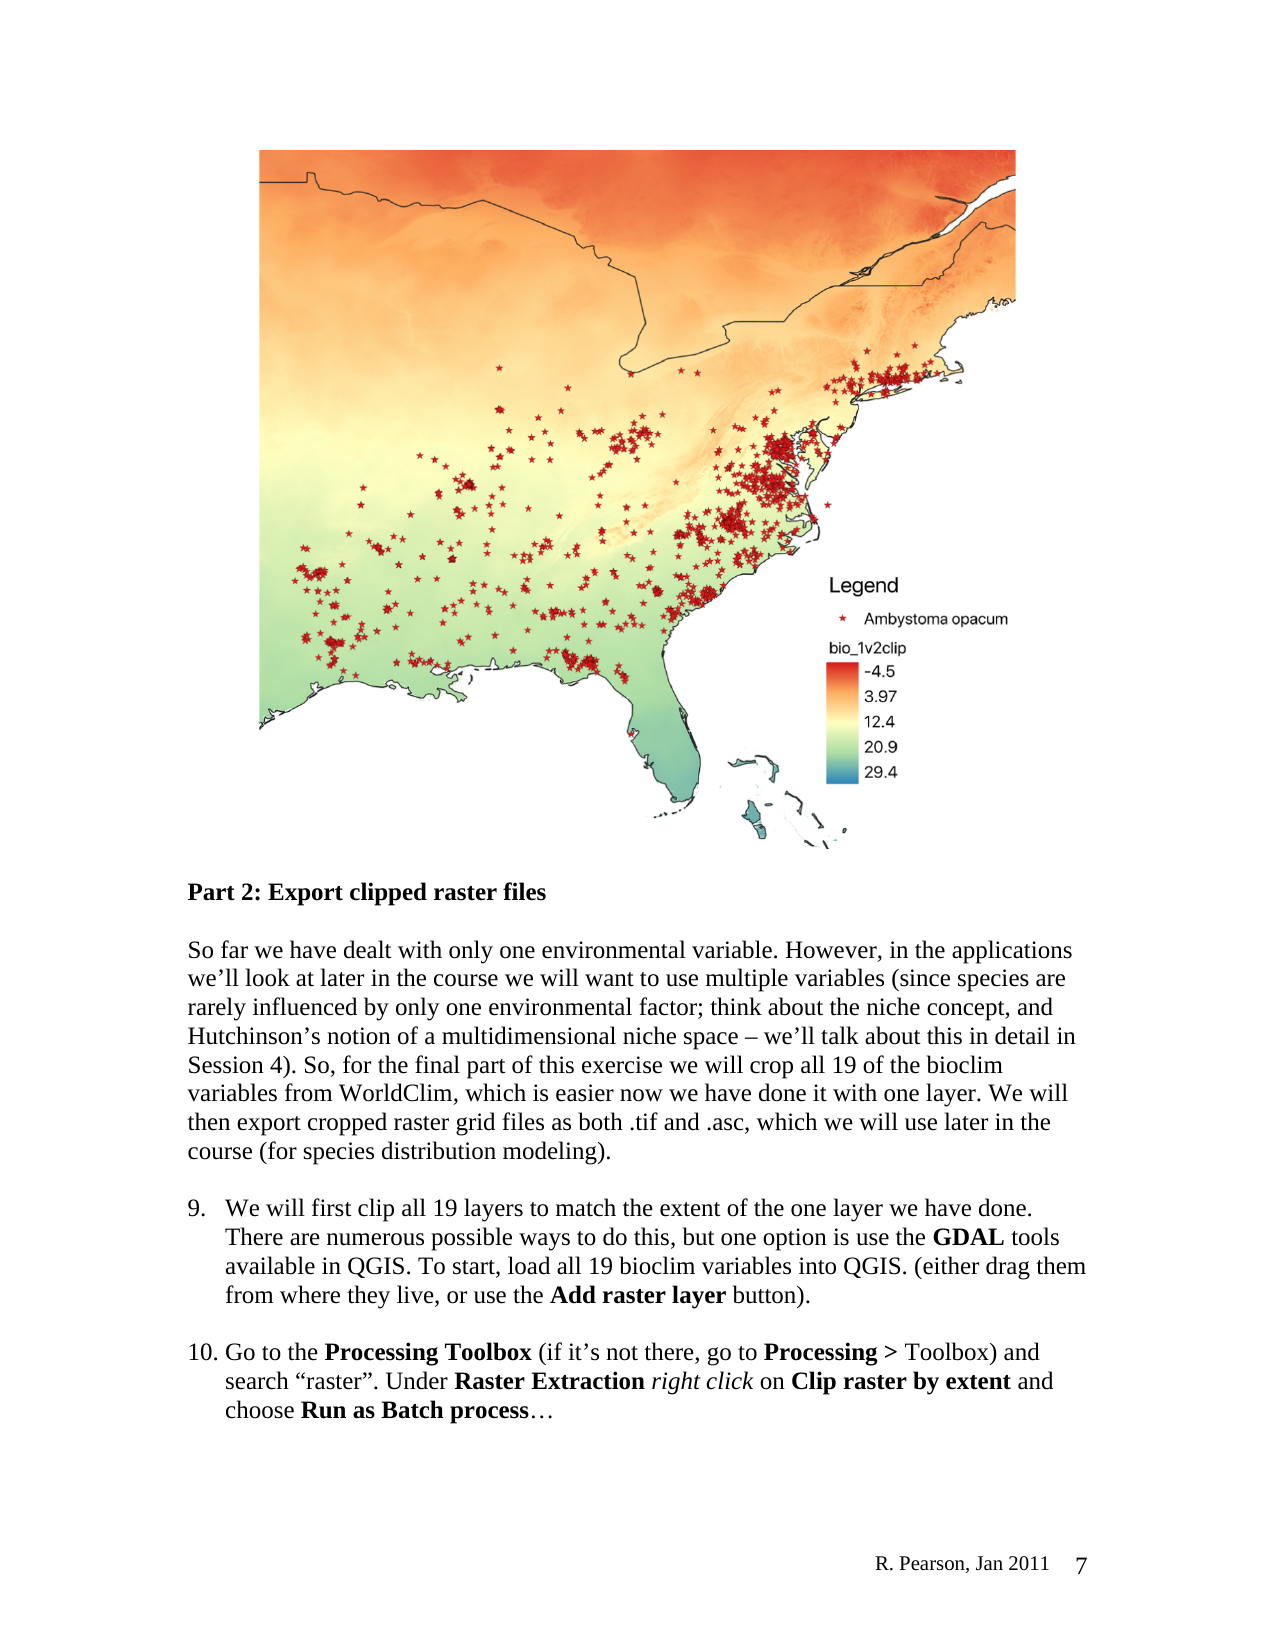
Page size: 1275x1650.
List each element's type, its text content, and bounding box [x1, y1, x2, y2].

picture [259, 150, 1016, 849]
list We will first clip all 19 layers to match the extent of the one layer we have done. There are numerous possible ways to do this, but one option is use the GDAL tools available in QGIS. To start, load all 19 bioclim variables into QGIS. (either drag them from where they live, or use the Add raster layer button). [187, 1193, 1087, 1308]
list Go to the Processing Toolbox (if it’s not there, go to Processing > Toolbox) and search “raster”. Under Raster Extraction right click on Clip raster by extent and choose Run as Batch process… [187, 1337, 1087, 1423]
text Part 2: Export clipped raster files [187, 877, 1087, 906]
text So far we have dealt with only one environmental variable. However, in the applications we’ll look at later in the course we will want to use multiple variables (since species are rarely influenced by only one environmental factor; think about the niche concept, and Hutchinson’s notion of a multidimensional niche space – we’ll talk about this in detail in Session 4). So, for the final part of this exercise we will crop all 19 of the bioclim variables from WorldClim, which is easier now we have done it with one layer. We will then export cropped raster grid files as both .tif and .asc, which we will use later in the course (for species distribution modeling). [187, 935, 1087, 1165]
